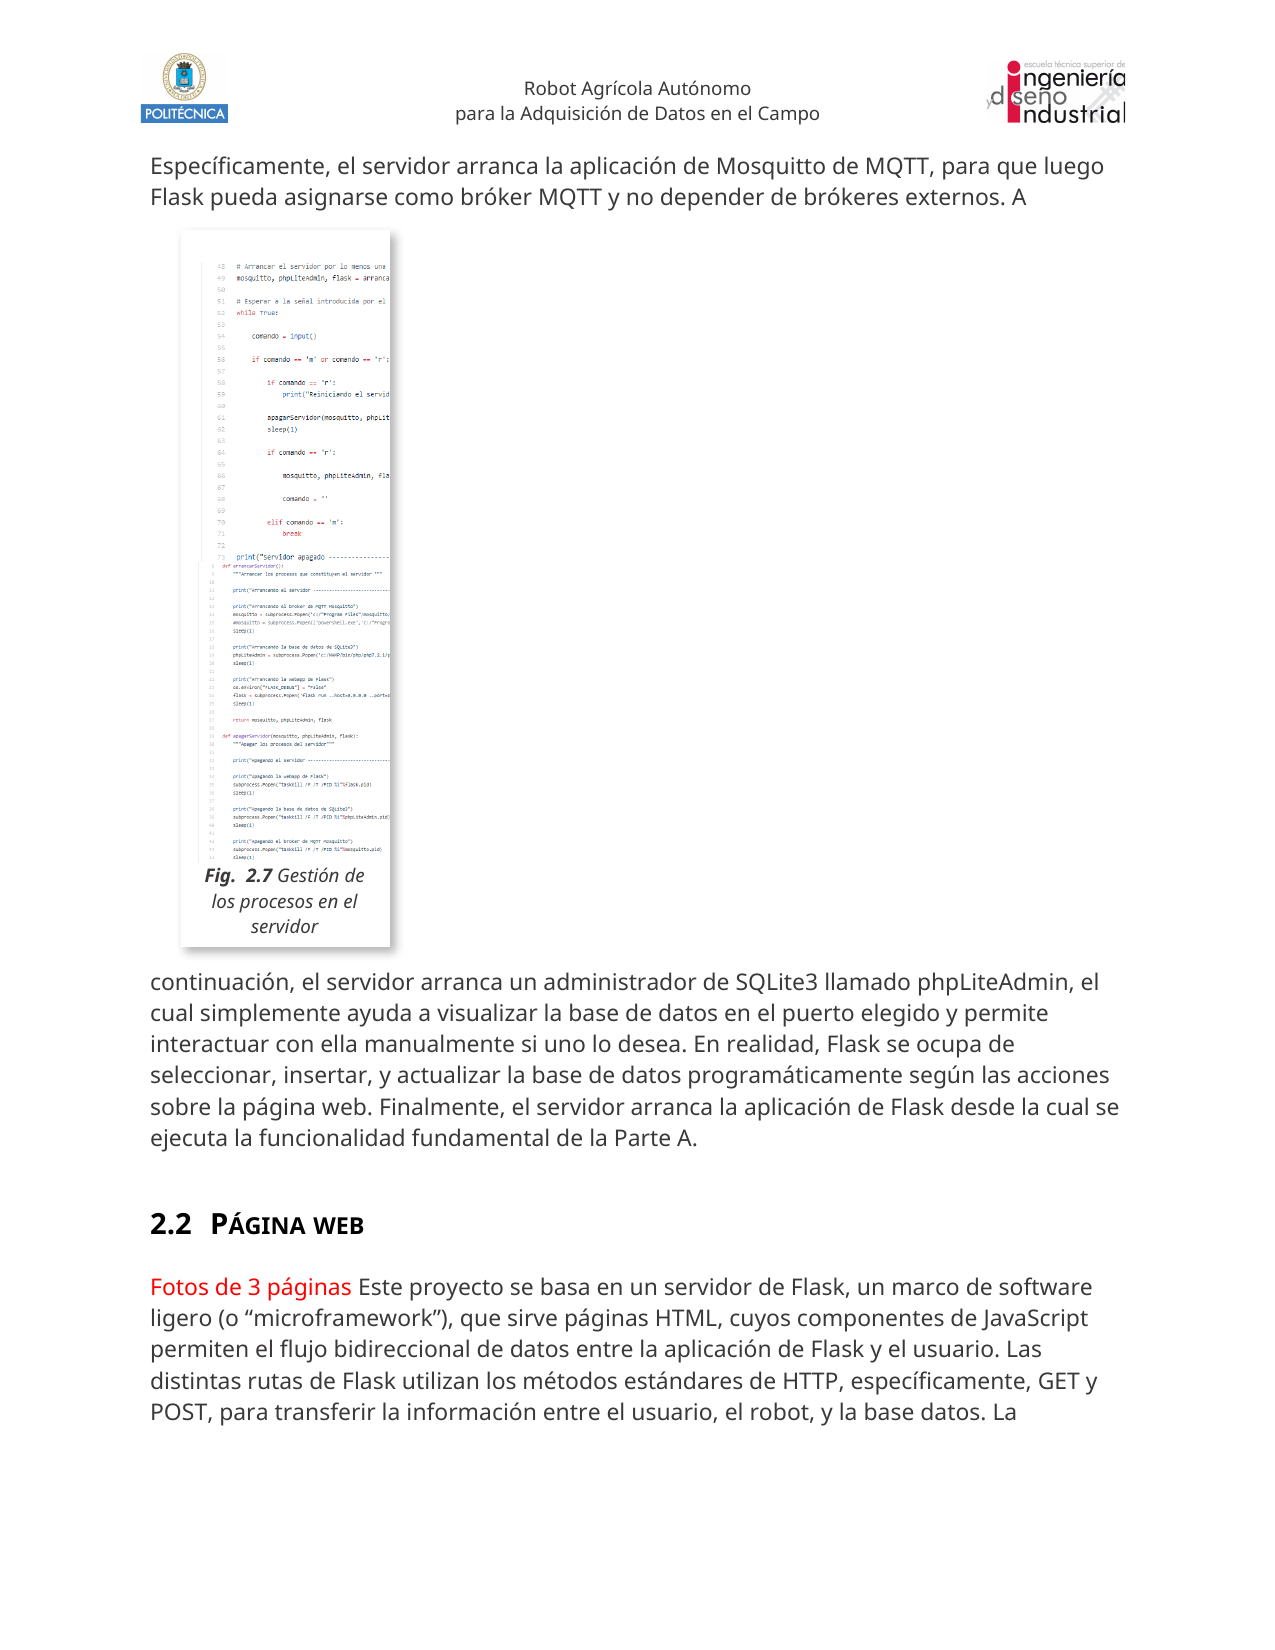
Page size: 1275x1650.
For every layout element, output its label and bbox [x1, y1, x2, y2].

picture [140, 53, 228, 123]
picture [196, 262, 390, 863]
picture [986, 60, 1125, 123]
